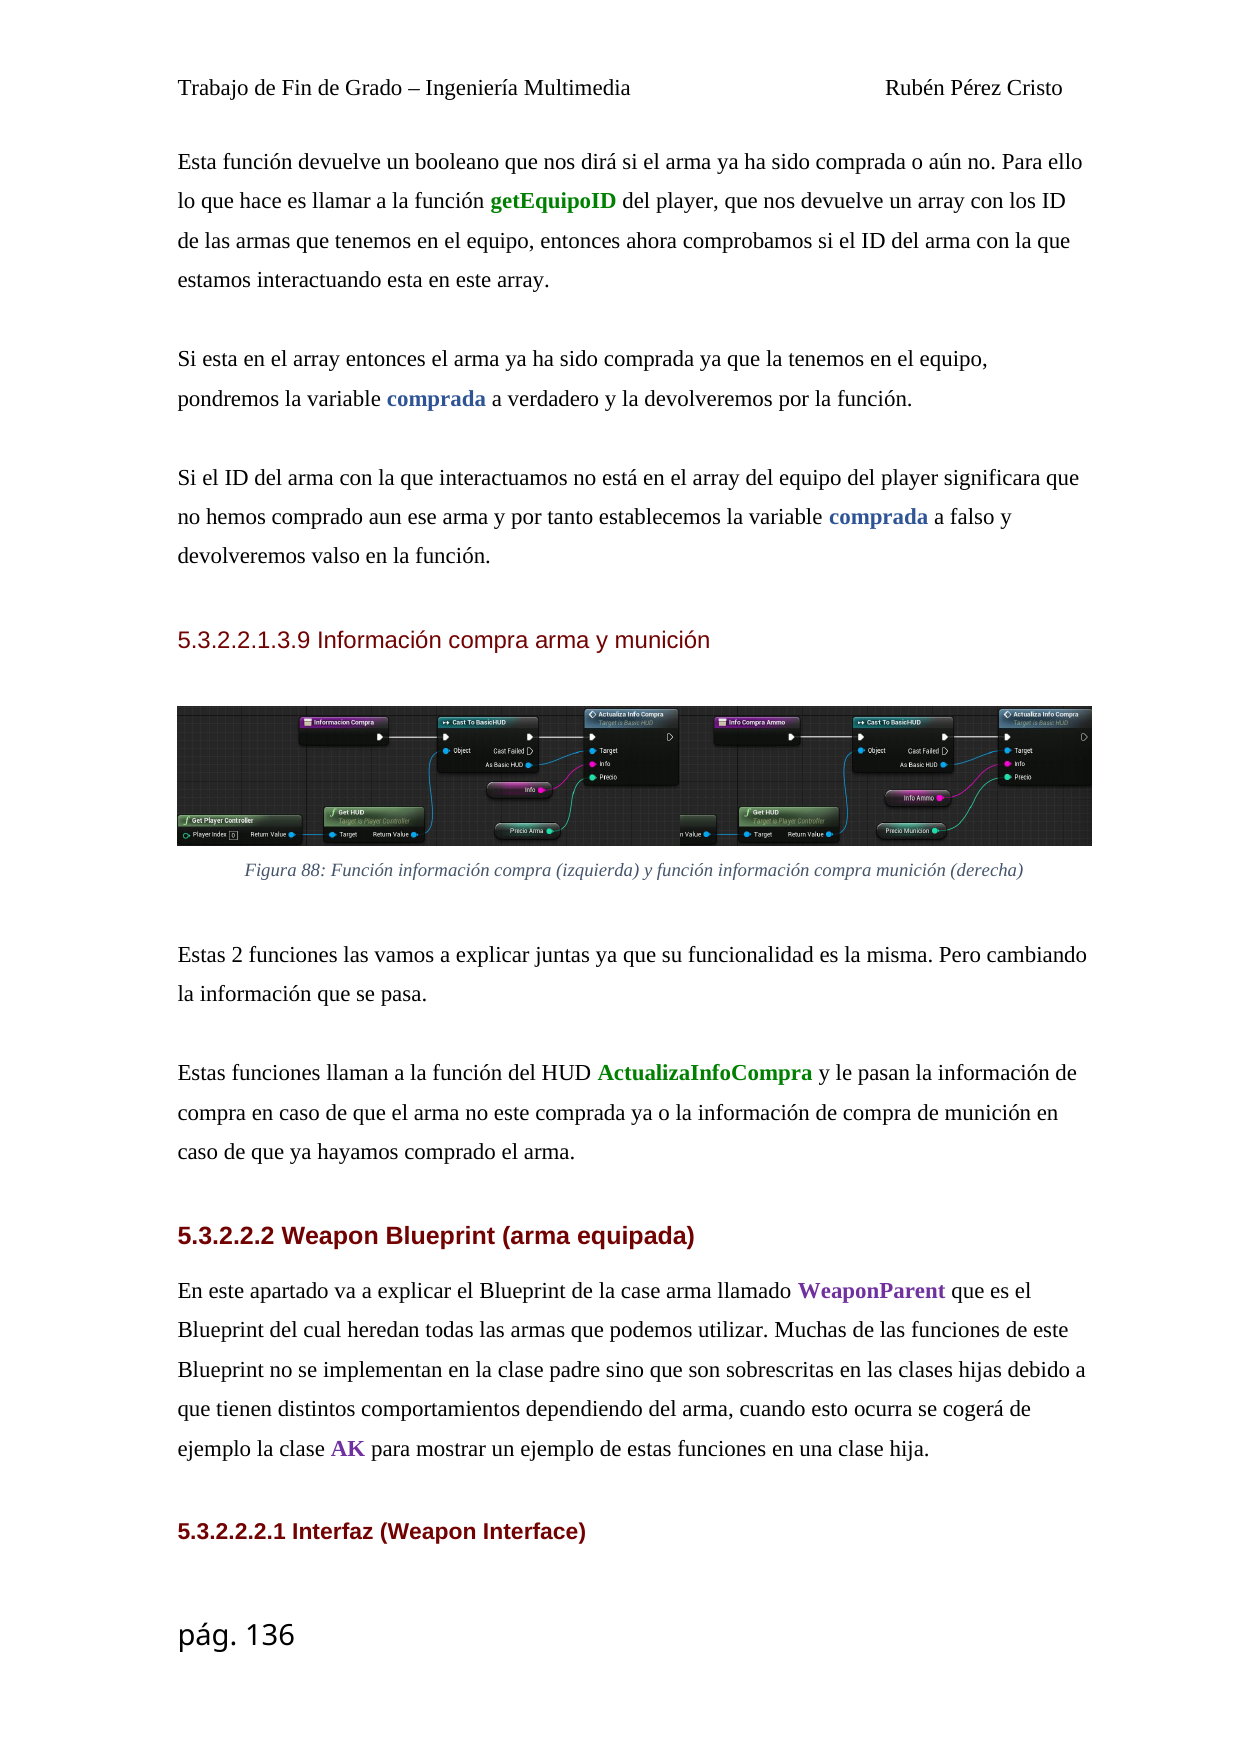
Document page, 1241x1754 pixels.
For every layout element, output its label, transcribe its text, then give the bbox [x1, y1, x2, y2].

text Estas 2 funciones las vamos a explicar juntas ya que su funcionalidad es la misma. Pero cambiando la información que se pasa. [177, 941, 1092, 1007]
subtitle 5.3.2.2.2.1 Interfaz (Weapon Interface) [177, 1518, 1092, 1544]
text Si el ID del arma con la que interactuamos no está en el array del equipo del player significara que no hemos comprado aun ese arma y por tanto establecemos la variable comprada a falso y devolveremos valso en la función. [177, 463, 1092, 569]
text Esta función devuelve un booleano que nos dirá si el arma ya ha sido comprada o aún no. Para ello lo que hace es llamar a la función getEquipoID del player, que nos devuelve un array con los ID de las armas que tenemos en el equipo, entonces ahora comprobamos si el ID del arma con la que estamos interactuando esta en este array. [177, 148, 1092, 292]
text Estas funciones llaman a la función del HUD ActualizaInfoCompra y le pasan la información de compra en caso de que el arma no este comprada ya o la información de compra de munición en caso de que ya hayamos comprado el arma. [177, 1059, 1092, 1164]
picture [177, 706, 1092, 846]
subtitle 5.3.2.2.1.3.9 Información compra arma y munición [177, 626, 1092, 653]
subtitle 5.3.2.2.2 Weapon Blueprint (arma equipada) [177, 1221, 1092, 1250]
text Si esta en el array entonces el arma ya ha sido comprada ya que la tenemos en el equipo, pondremos la variable comprada a verdadero y la devolveremos por la función. [177, 345, 1092, 411]
text En este apartado va a explicar el Blueprint de la case arma llamado WeaponParent que es el Blueprint del cual heredan todas las armas que podemos utilizar. Muchas de las funciones de este Blueprint no se implementan en la clase padre sino que son sobrescritas en las clases hijas debido a que tienen distintos comportamientos dependiendo del arma, cuando esto ocurra se cogerá de ejemplo la clase AK para mostrar un ejemplo de estas funciones en una clase hija. [177, 1277, 1092, 1461]
